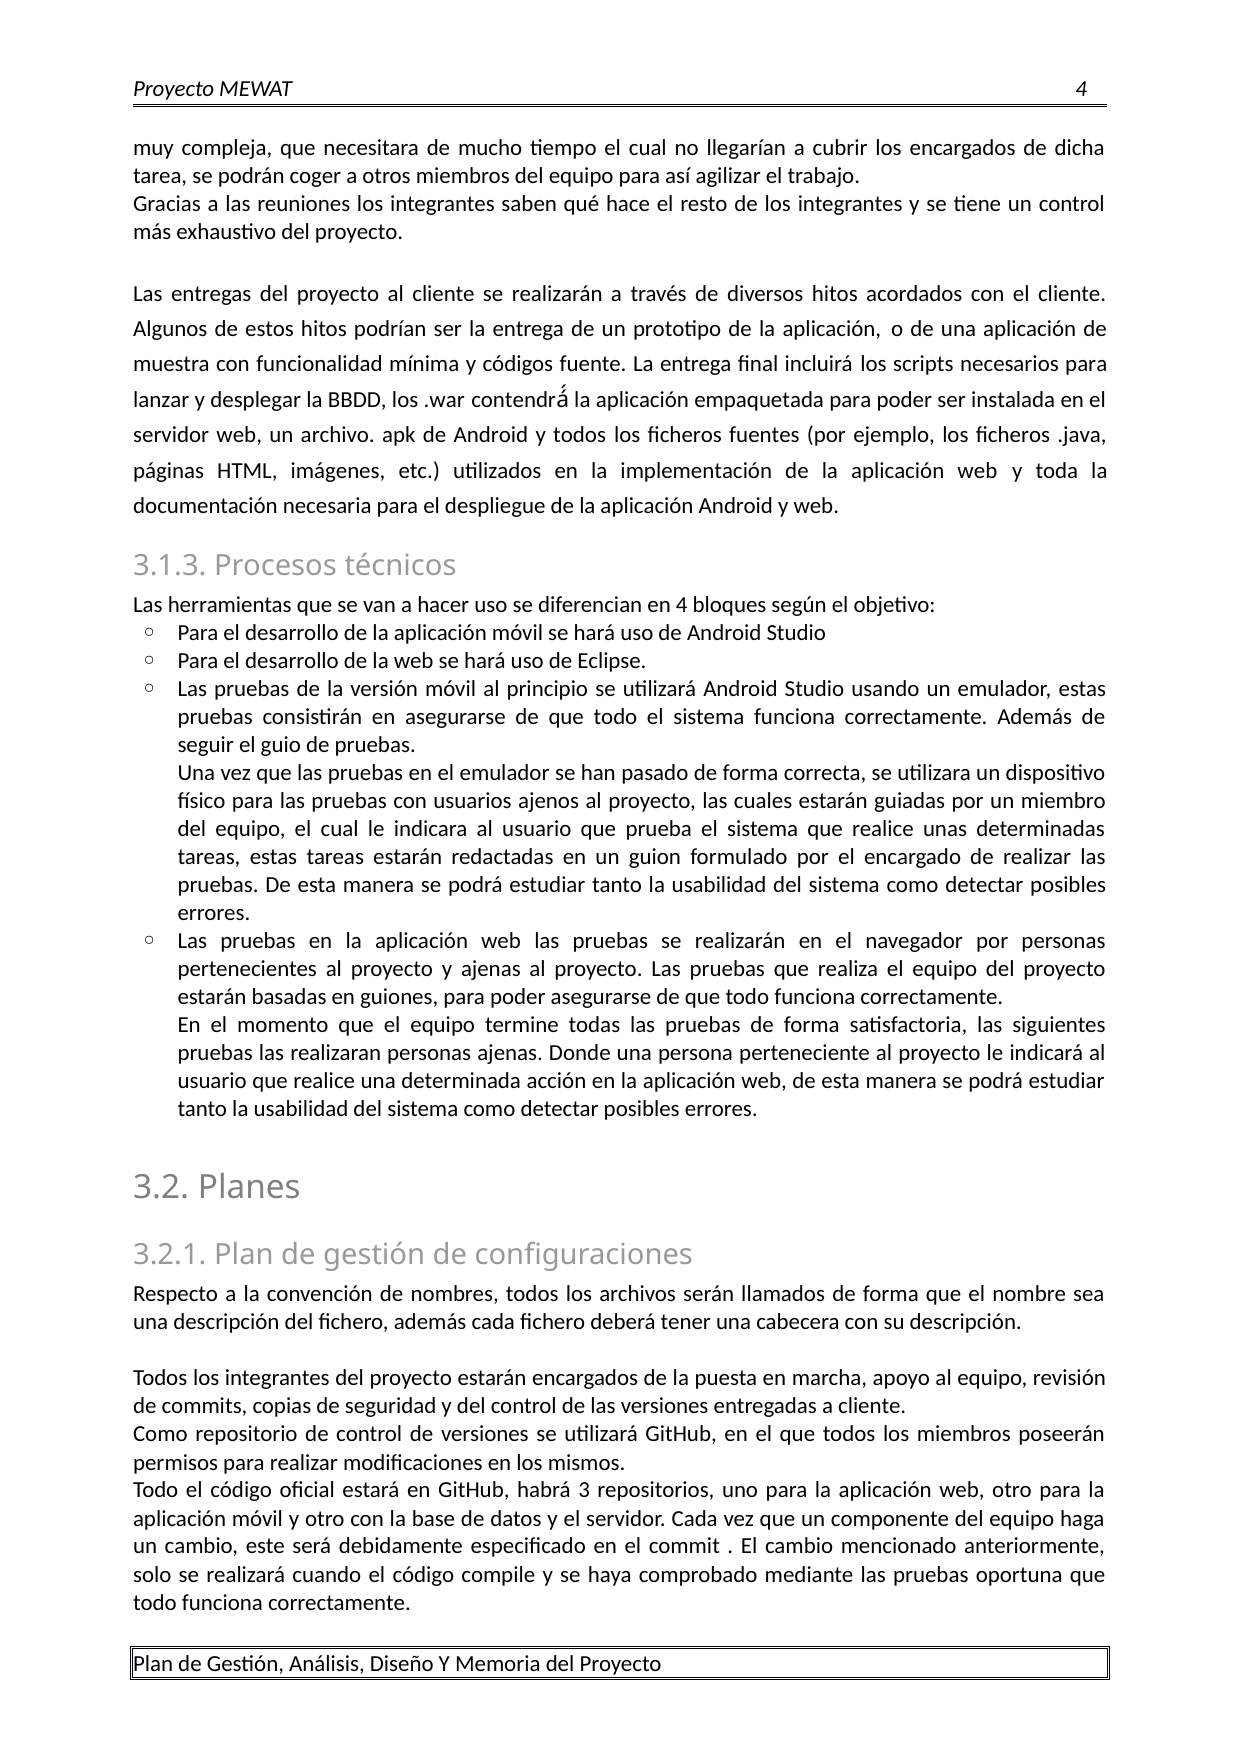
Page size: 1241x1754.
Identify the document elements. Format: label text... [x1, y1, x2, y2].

subtitle Procesos técnicos [133, 544, 1107, 584]
list Las pruebas en la aplicación web las pruebas se realizarán en el navegador por personas pertenecientes al proyecto y ajenas al proyecto. Las pruebas que realiza el equipo del proyecto estarán basadas en guiones, para poder asegurarse de que todo funciona correctamente. [140, 926, 1107, 1011]
text Como repositorio de control de versiones se utilizará GitHub, en el que todos los miembros poseerán permisos para realizar modificaciones en los mismos. [133, 1419, 1107, 1476]
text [133, 133, 1107, 189]
list Para el desarrollo de la web se hará uso de Eclipse. [140, 646, 1107, 674]
text Gracias a las reuniones los integrantes saben qué hace el resto de los integrantes y se tiene un control más exhaustivo del proyecto. [133, 189, 1107, 245]
list Para el desarrollo de la aplicación móvil se hará uso de Android Studio [140, 618, 1107, 646]
text En el momento que el equipo termine todas las pruebas de forma satisfactoria, las siguientes pruebas las realizaran personas ajenas. Donde una persona perteneciente al proyecto le indicará al usuario que realice una determinada acción en la aplicación web, de esta manera se podrá estudiar tanto la usabilidad del sistema como detectar posibles errores. [177, 1011, 1107, 1123]
list Las pruebas de la versión móvil al principio se utilizará Android Studio usando un emulador, estas pruebas consistirán en asegurarse de que todo el sistema funciona correctamente. Además de seguir el guio de pruebas. [140, 674, 1107, 758]
text Todo el código oficial estará en GitHub, habrá 3 repositorios, uno para la aplicación web, otro para la aplicación móvil y otro con la base de datos y el servidor. Cada vez que un componente del equipo haga un cambio, este será debidamente especificado en el commit . El cambio mencionado anteriormente, solo se realizará cuando el código compile y se haya comprobado mediante las pruebas oportuna que todo funciona correctamente. [133, 1476, 1107, 1616]
text Respecto a la convención de nombres, todos los archivos serán llamados de forma que el nombre sea una descripción del fichero, además cada fichero deberá tener una cabecera con su descripción. [133, 1279, 1107, 1336]
text Una vez que las pruebas en el emulador se han pasado de forma correcta, se utilizara un dispositivo físico para las pruebas con usuarios ajenos al proyecto, las cuales estarán guiadas por un miembro del equipo, el cual le indicara al usuario que prueba el sistema que realice unas determinadas tareas, estas tareas estarán redactadas en un guion formulado por el encargado de realizar las pruebas. De esta manera se podrá estudiar tanto la usabilidad del sistema como detectar posibles errores. [177, 758, 1107, 926]
text Las entregas del proyecto al cliente se realizarán a través de diversos hitos acordados con el cliente. Algunos de estos hitos podrían ser la entrega de un prototipo de la aplicación, o de una aplicación de muestra con funcionalidad mínima y códigos fuente. La entrega final incluirá los scripts necesarios para lanzar y desplegar la BBDD, los .war contendrá́ la aplicación empaquetada para poder ser instalada en el servidor web, un archivo. apk de Android y todos los ficheros fuentes (por ejemplo, los ficheros .java, páginas HTML, imágenes, etc.) utilizados en la implementación de la aplicación web y toda la documentación necesaria para el despliegue de la aplicación Android y web. [133, 271, 1107, 519]
text Todos los integrantes del proyecto estarán encargados de la puesta en marcha, apoyo al equipo, revisión de commits, copias de seguridad y del control de las versiones entregadas a cliente. [133, 1363, 1107, 1419]
text Las herramientas que se van a hacer uso se diferencian en 4 bloques según el objetivo: [133, 590, 1107, 618]
subtitle Plan de gestión de configuraciones [133, 1233, 1107, 1273]
subtitle Planes [133, 1163, 1107, 1208]
